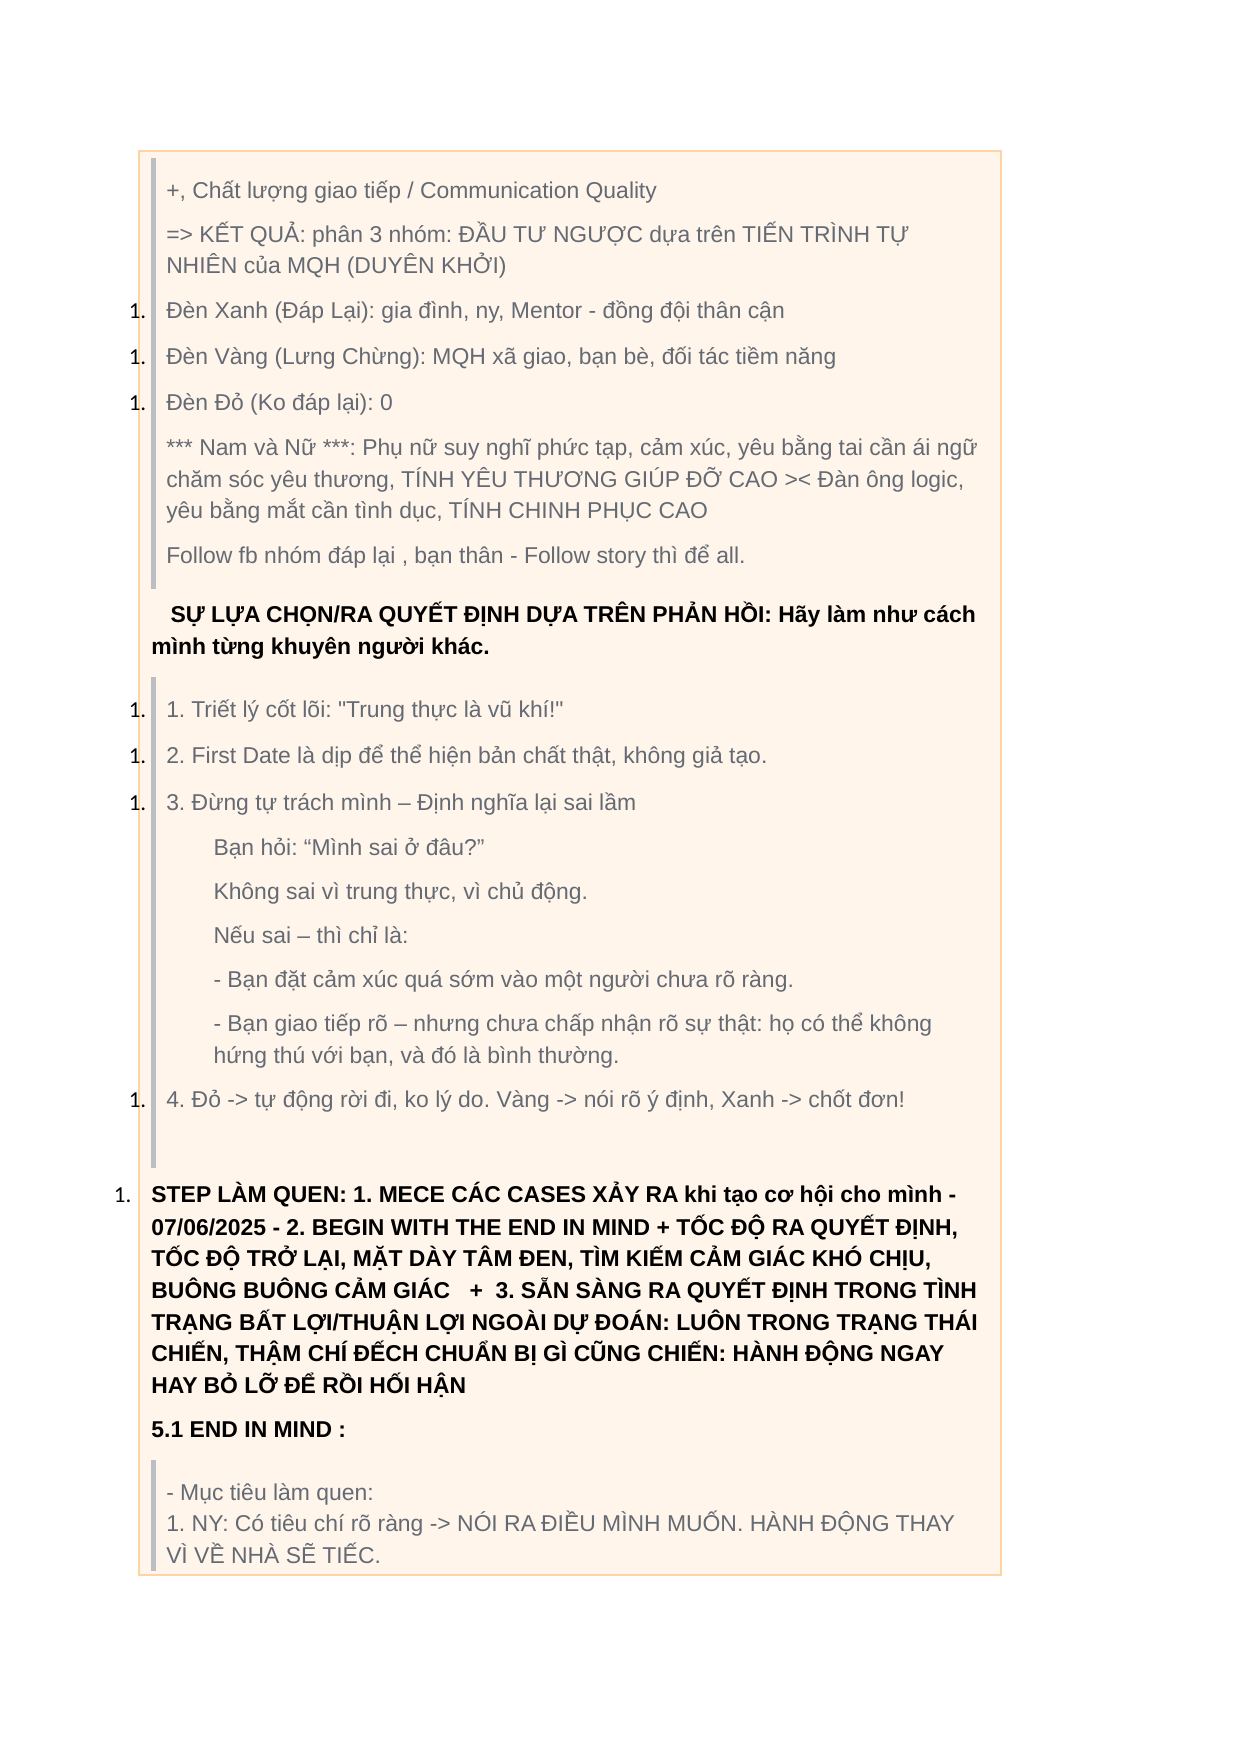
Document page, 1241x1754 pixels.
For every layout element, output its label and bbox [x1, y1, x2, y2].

table_header [140, 152, 1000, 1574]
